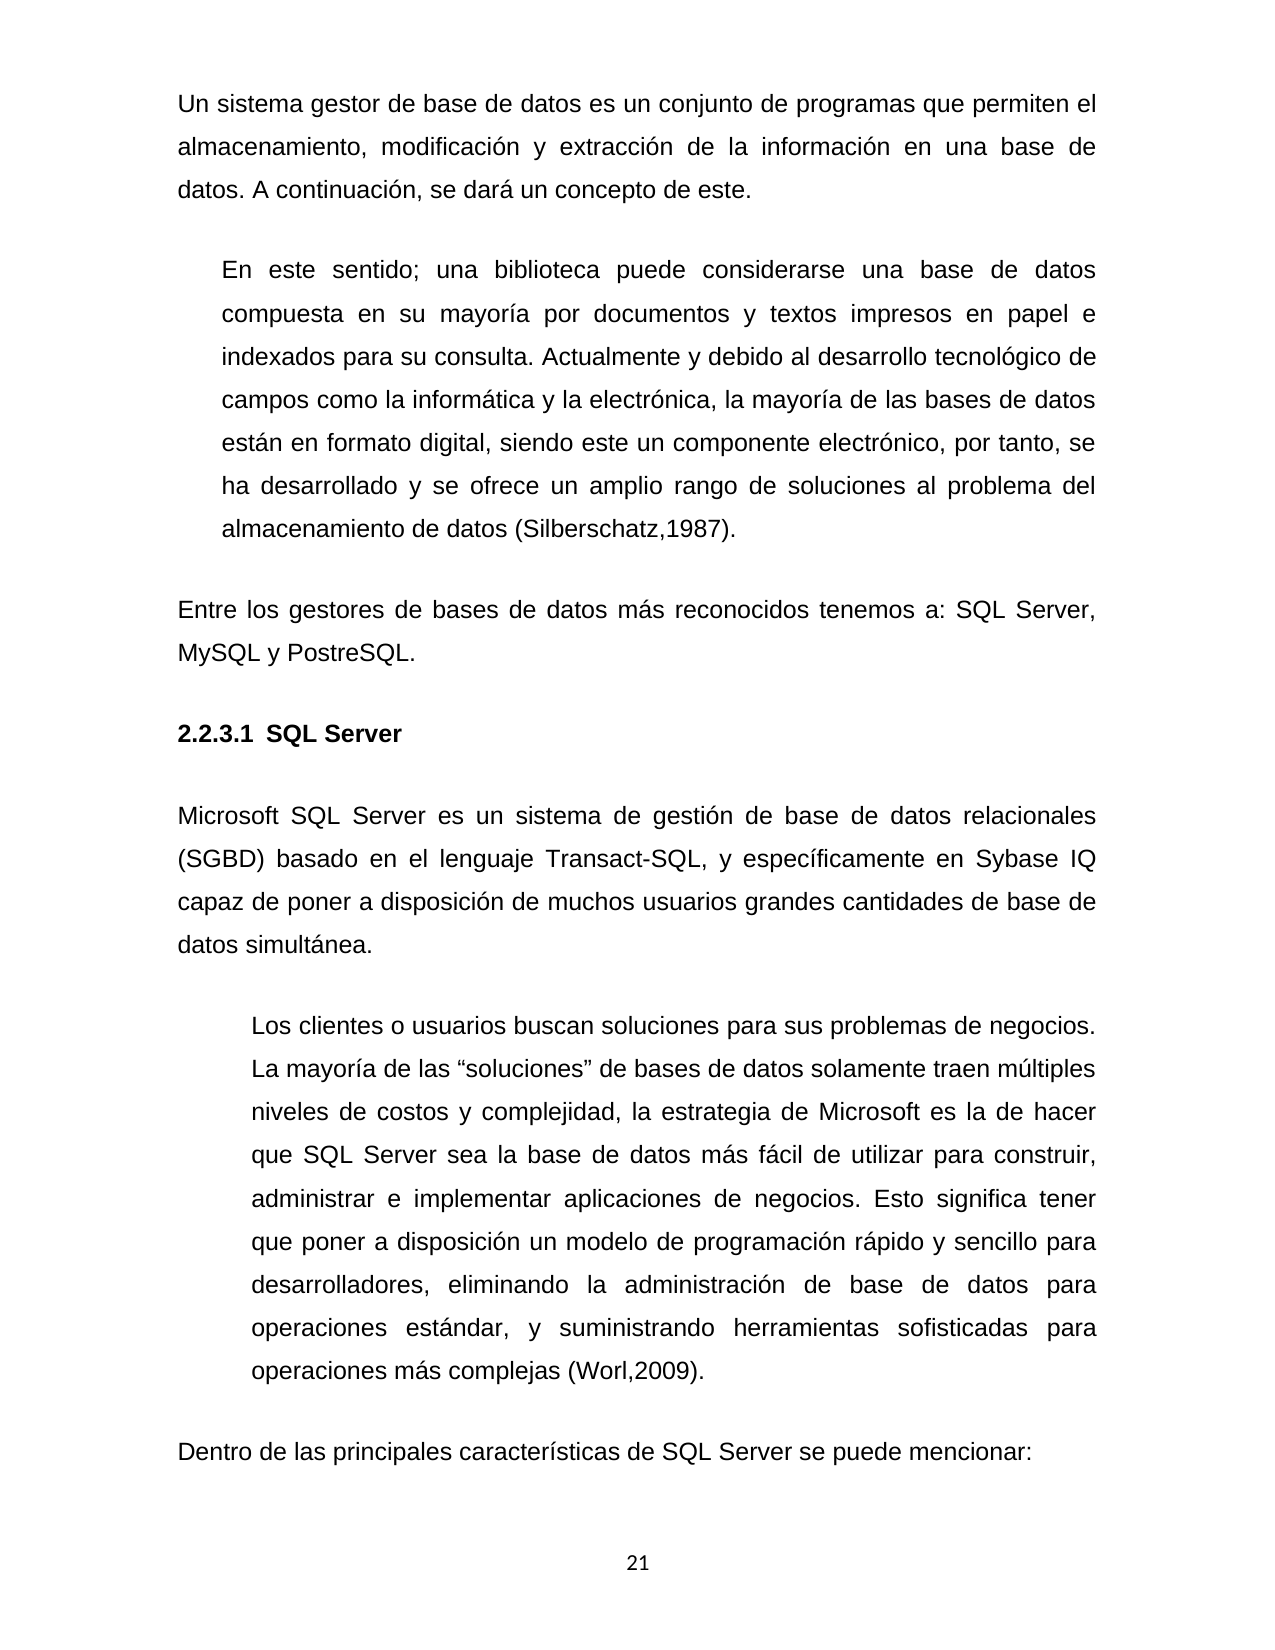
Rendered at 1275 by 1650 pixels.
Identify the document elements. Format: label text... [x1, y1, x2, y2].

text Entre los gestores de bases de datos más reconocidos tenemos a: SQL Server, MySQL y PostreSQL. [177, 595, 1098, 667]
text Microsoft SQL Server es un sistema de gestión de base de datos relacionales (SGBD) basado en el lenguaje Transact-SQL, y específicamente en Sybase IQ capaz de poner a disposición de muchos usuarios grandes cantidades de base de datos simultánea. [177, 801, 1098, 959]
text Un sistema gestor de base de datos es un conjunto de programas que permiten el almacenamiento, modificación y extracción de la información en una base de datos. A continuación, se dará un concepto de este. [177, 89, 1098, 204]
list SQL Server [177, 719, 1098, 747]
text Dentro de las principales características de SQL Server se puede mencionar: [177, 1437, 1098, 1466]
text En este sentido; una biblioteca puede considerarse una base de datos compuesta en su mayoría por documentos y textos impresos en papel e indexados para su consulta. Actualmente y debido al desarrollo tecnológico de campos como la informática y la electrónica, la mayoría de las bases de datos están en formato digital, siendo este un componente electrónico, por tanto, se ha desarrollado y se ofrece un amplio rango de soluciones al problema del almacenamiento de datos (Silberschatz,1987). [221, 256, 1098, 543]
text Los clientes o usuarios buscan soluciones para sus problemas de negocios. La mayoría de las “soluciones” de bases de datos solamente traen múltiples niveles de costos y complejidad, la estrategia de Microsoft es la de hacer que SQL Server sea la base de datos más fácil de utilizar para construir, administrar e implementar aplicaciones de negocios. Esto significa tener que poner a disposición un modelo de programación rápido y sencillo para desarrolladores, eliminando la administración de base de datos para operaciones estándar, y suministrando herramientas sofisticadas para operaciones más complejas (Worl,2009). [251, 1011, 1098, 1385]
